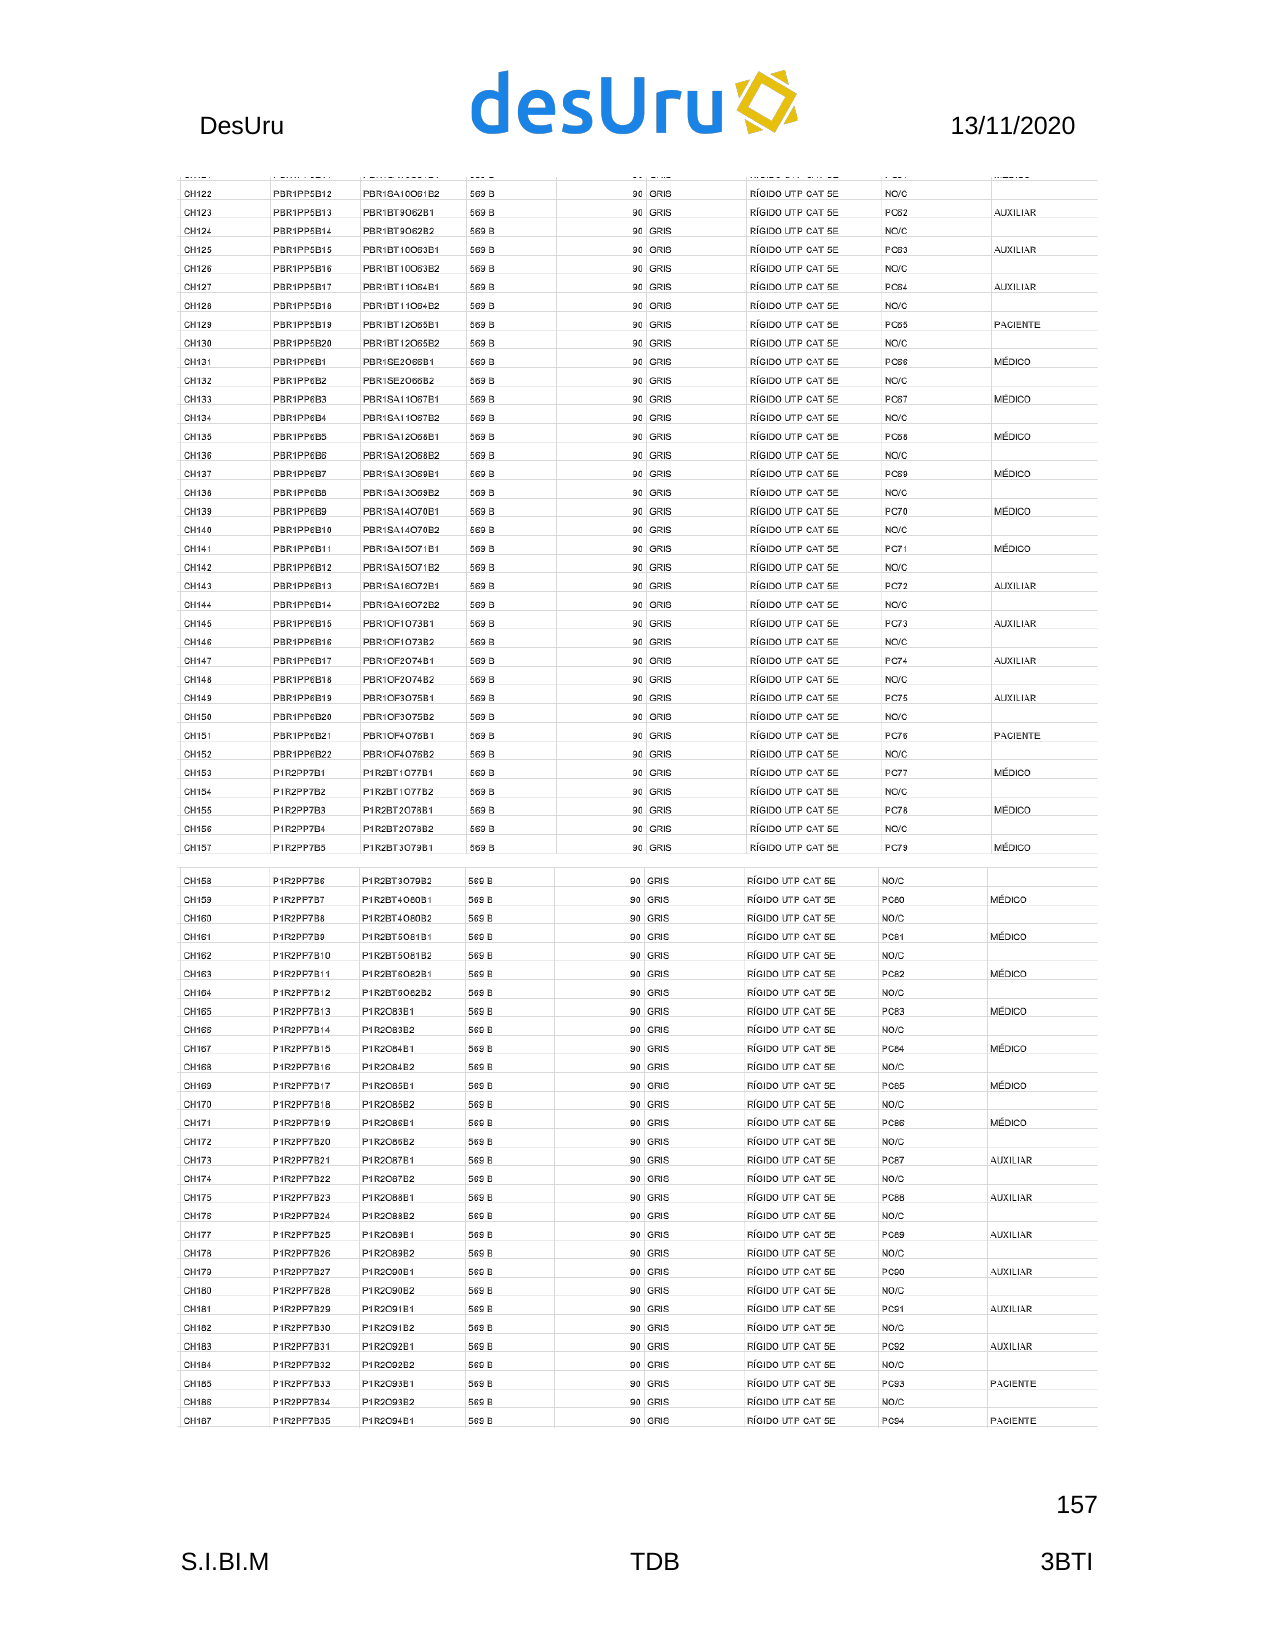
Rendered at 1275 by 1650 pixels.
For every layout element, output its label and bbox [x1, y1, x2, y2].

picture [471, 70, 798, 134]
picture [177, 867, 1098, 1428]
picture [177, 177, 1098, 854]
